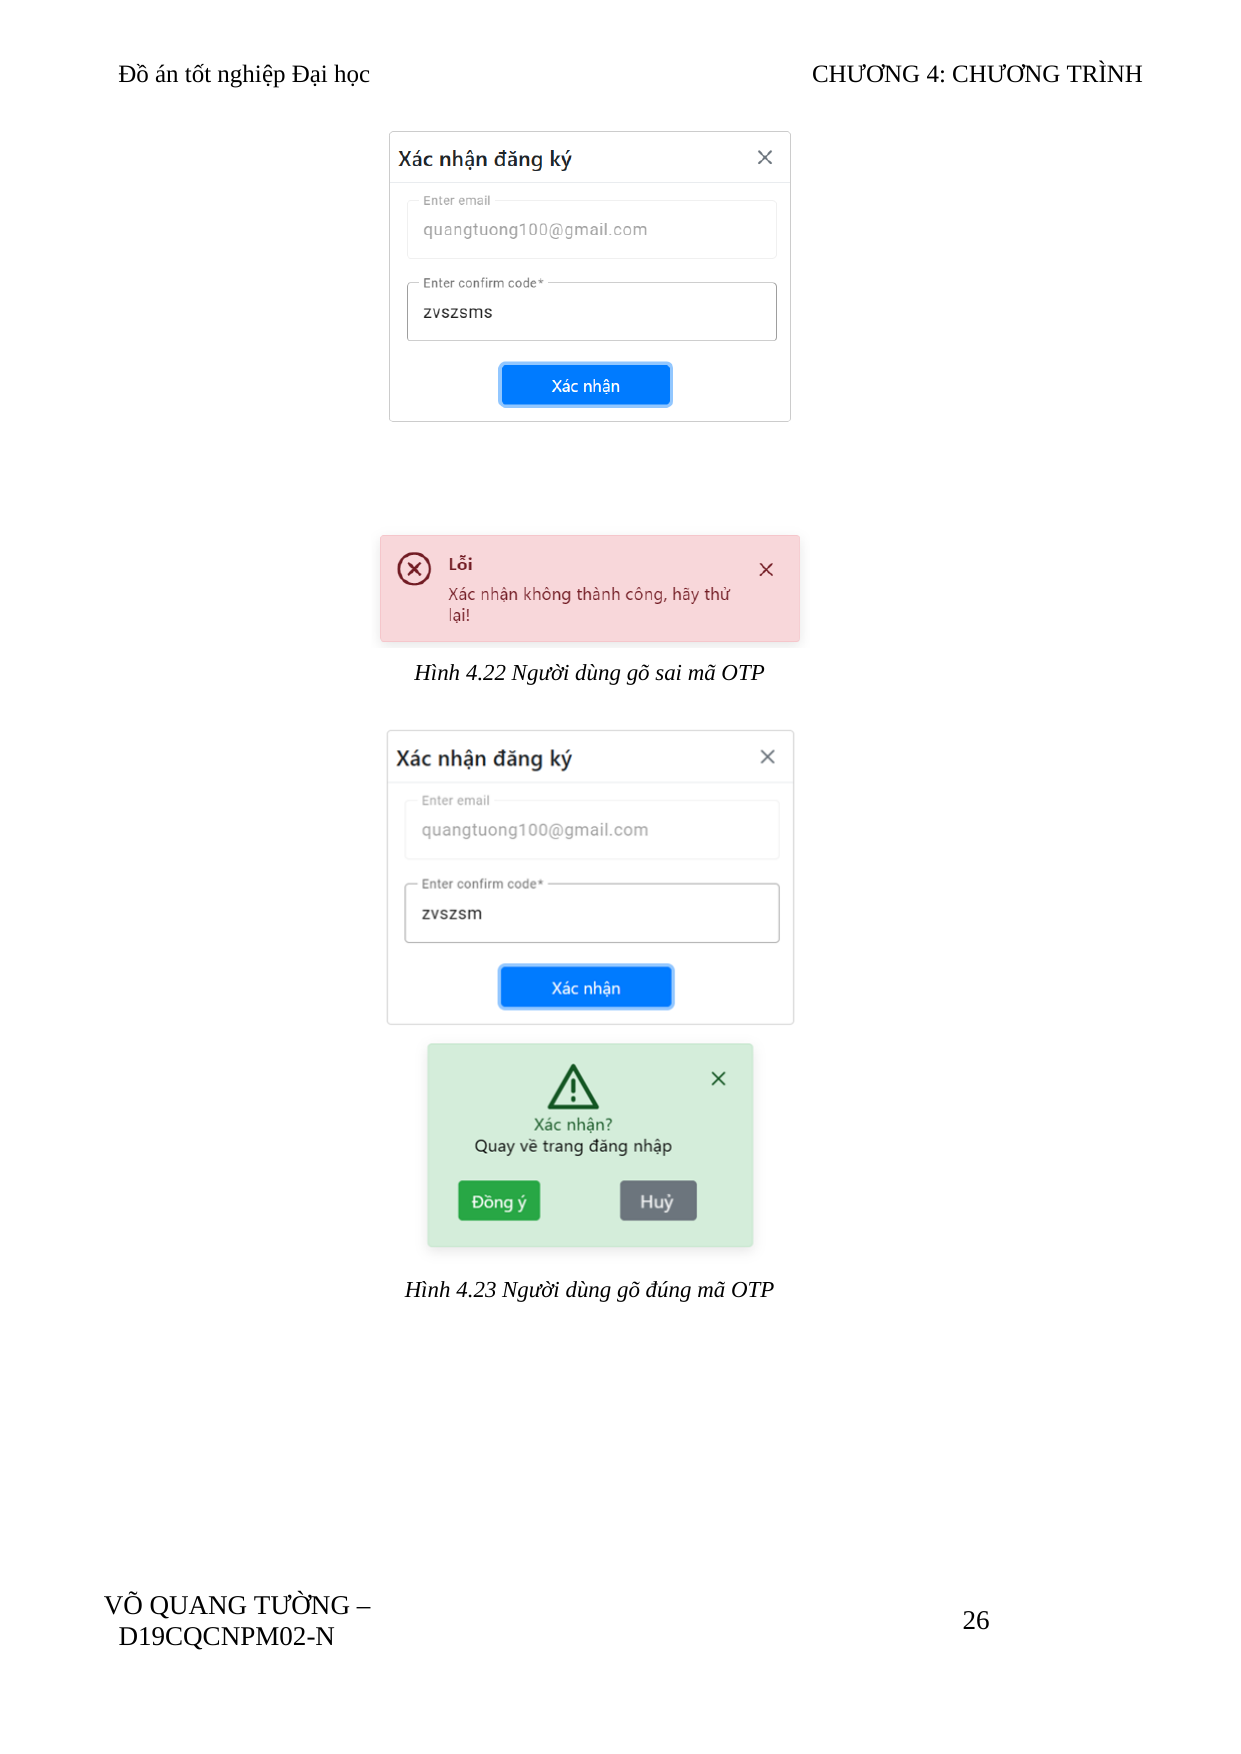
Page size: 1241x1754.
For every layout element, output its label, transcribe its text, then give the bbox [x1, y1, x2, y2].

picture [371, 118, 810, 648]
picture [375, 719, 806, 1264]
